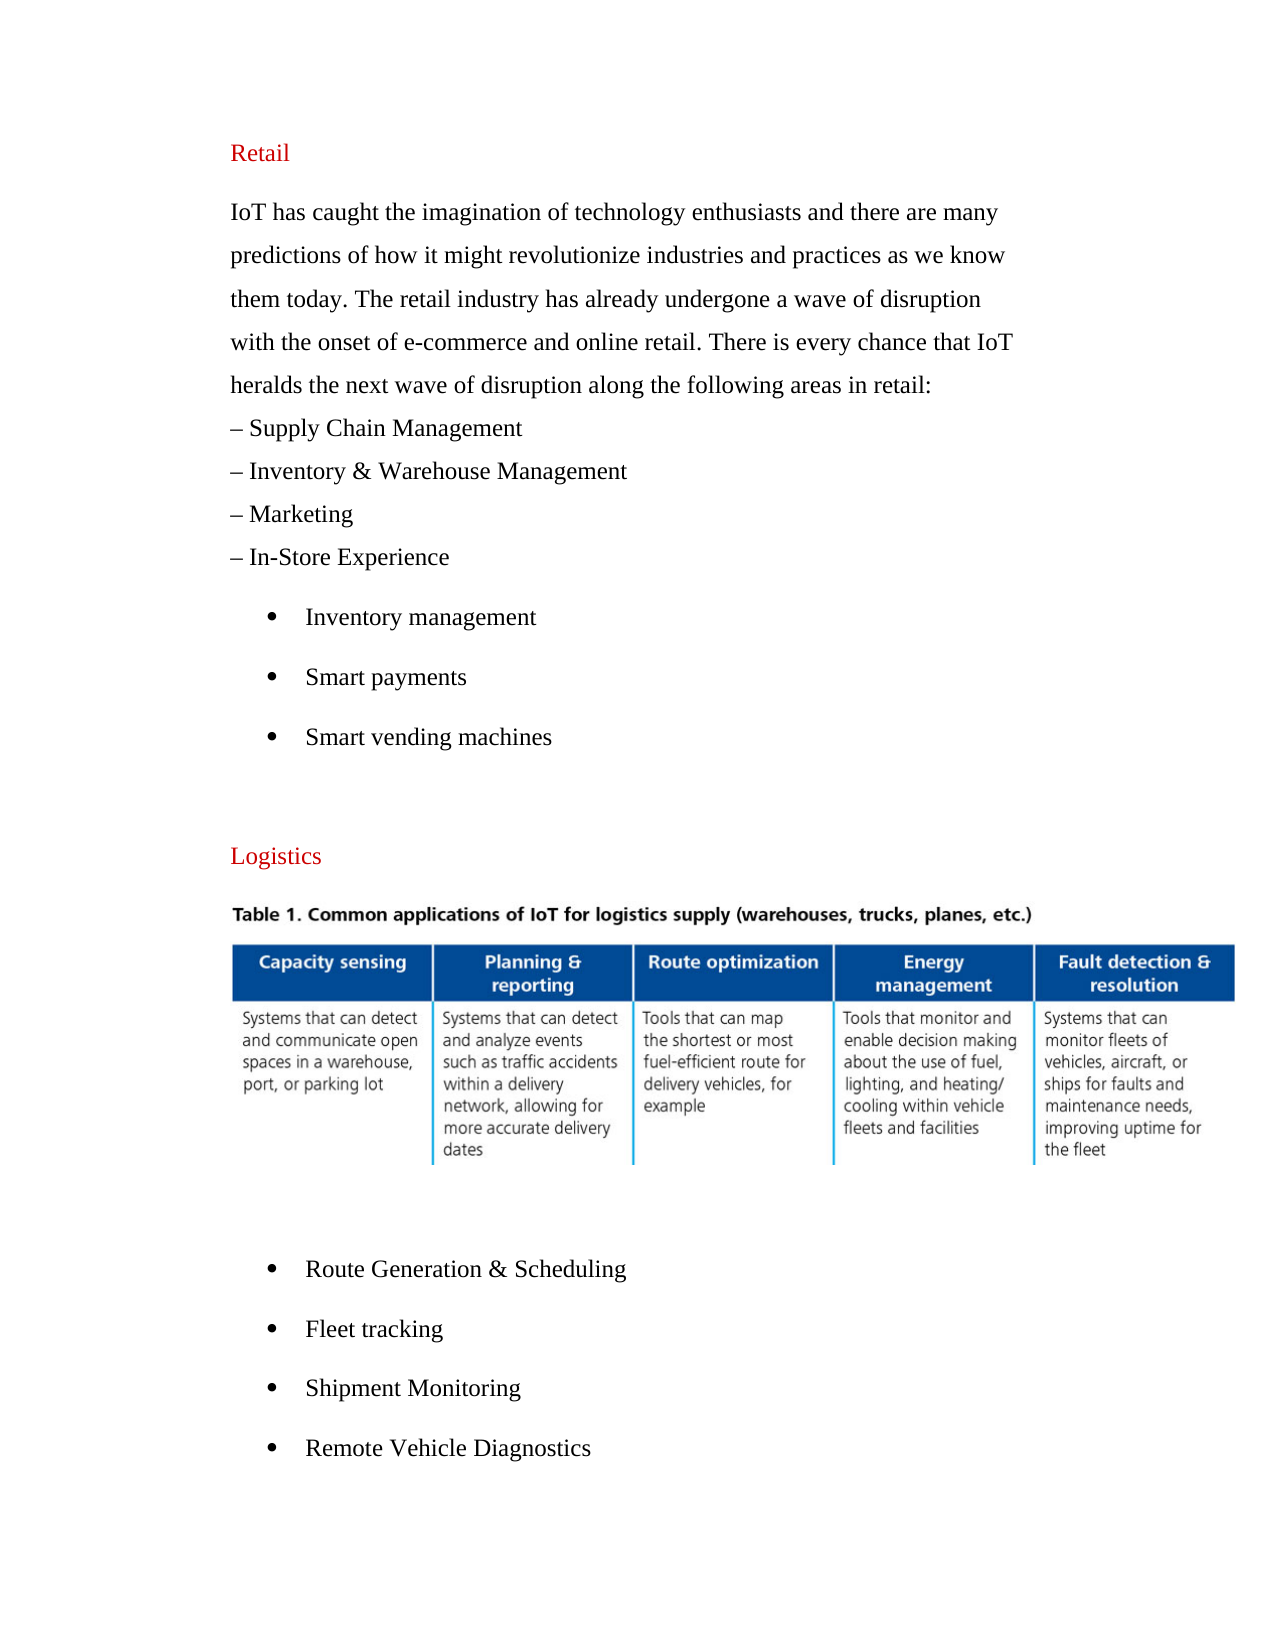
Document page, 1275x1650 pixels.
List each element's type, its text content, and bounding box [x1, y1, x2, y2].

list Shipment Monitoring [268, 1373, 1029, 1402]
list Inventory management [268, 602, 1029, 631]
list Route Generation & Scheduling [268, 1254, 1029, 1283]
list Smart payments [268, 662, 1029, 691]
list Remote Vehicle Diagnostics [268, 1433, 1029, 1462]
list Smart vending machines [268, 722, 1029, 751]
text Retail [230, 138, 1029, 166]
text Logistics [230, 841, 1029, 870]
text IoT has caught the imagination of technology enthusiasts and there are many predictions of how it might revolutionize industries and practices as we know them today. The retail industry has already undergone a wave of disruption with the onset of e-commerce and online retail. There is every chance that IoT heralds the next wave of disruption along the following areas in retail: – Supply Chain Management – Inventory & Warehouse Management – Marketing – In-Store Experience [230, 197, 1029, 571]
picture [230, 901, 1236, 1165]
list Fleet tracking [268, 1314, 1029, 1342]
